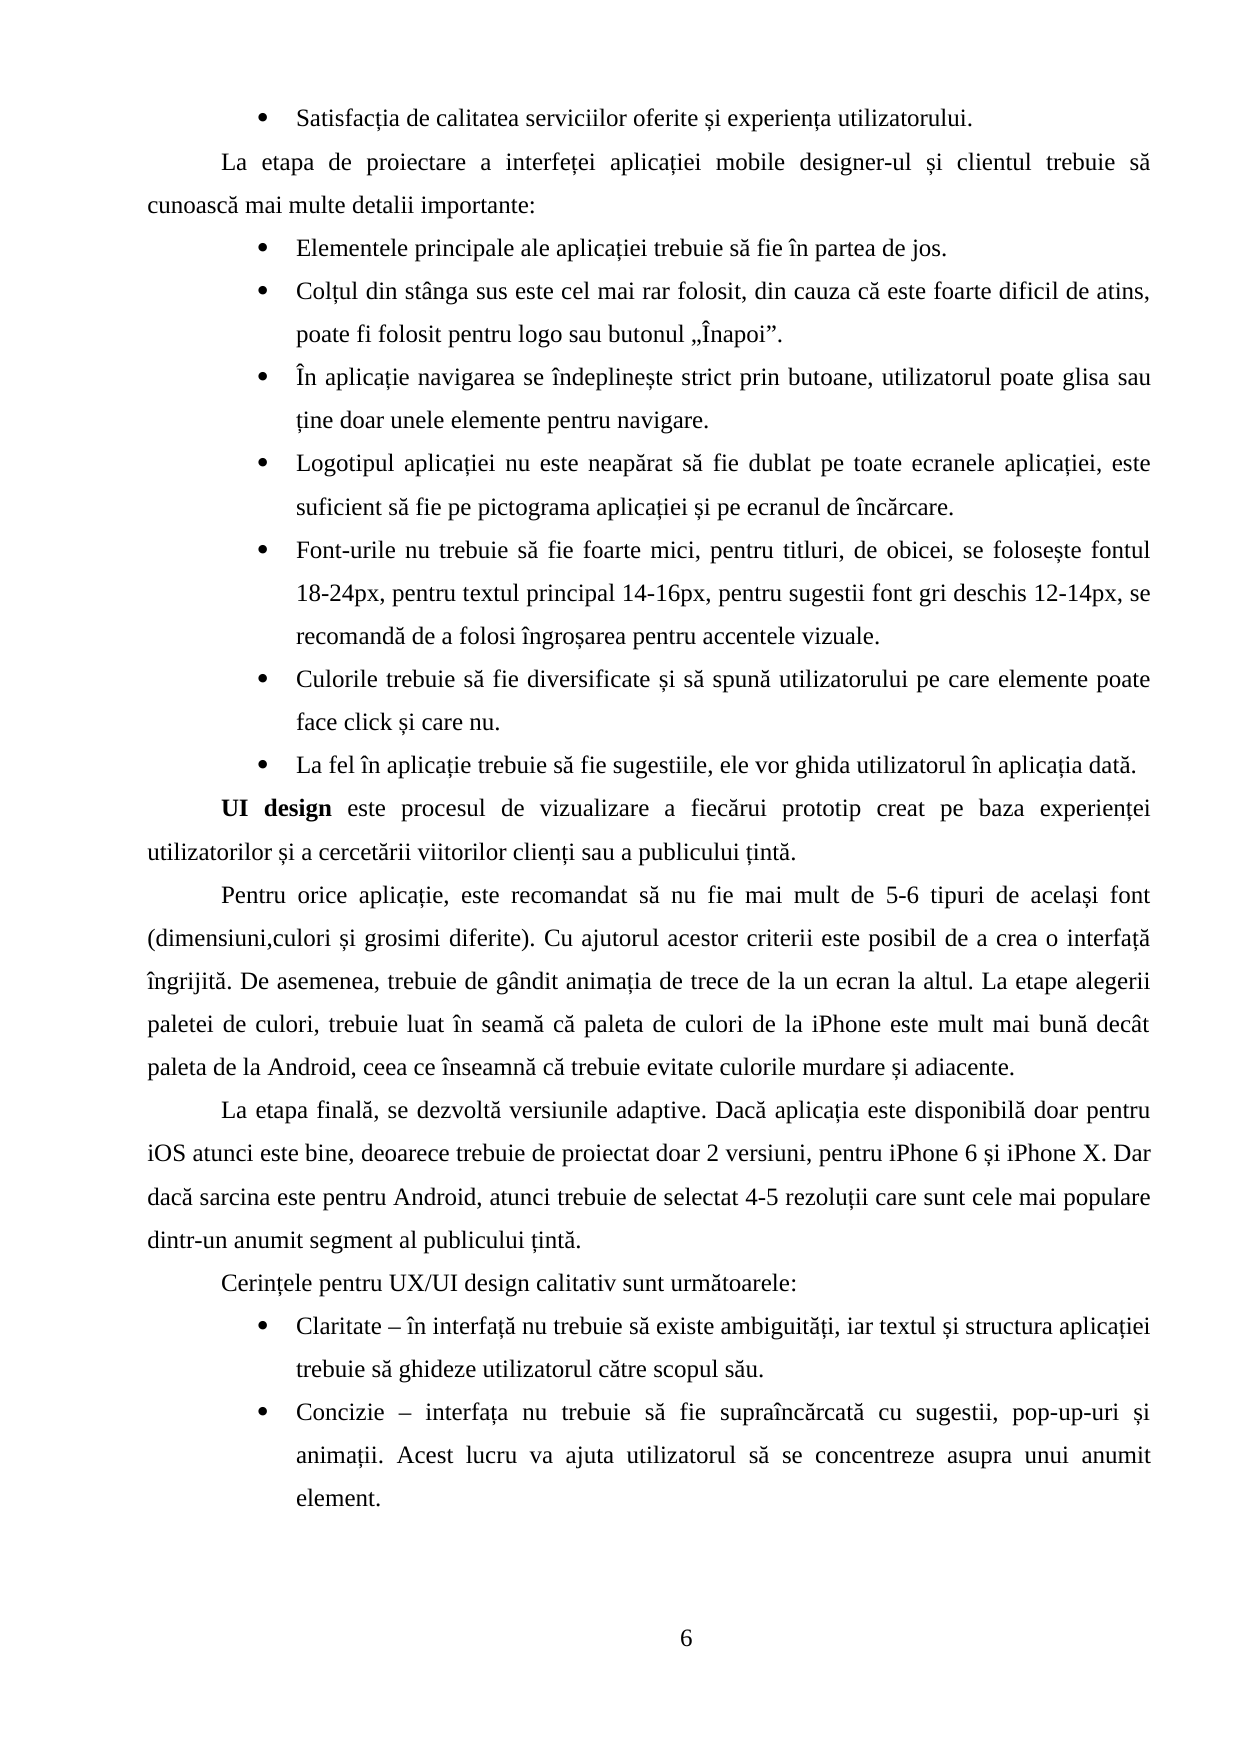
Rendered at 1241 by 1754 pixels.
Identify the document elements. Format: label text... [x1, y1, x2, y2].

list Colțul din stânga sus este cel mai rar folosit, din cauza că este foarte dificil de atins, poate fi folosit pentru logo sau butonul „Înapoi”. [258, 276, 1152, 348]
list Claritate – în interfață nu trebuie să existe ambiguități, iar textul și structura aplicației trebuie să ghideze utilizatorul către scopul său. [258, 1311, 1152, 1383]
text La etapa finală, se dezvoltă versiunile adaptive. Dacă aplicația este disponibilă doar pentru iOS atunci este bine, deoarece trebuie de proiectat doar 2 versiuni, pentru iPhone 6 și iPhone X. Dar dacă sarcina este pentru Android, atunci trebuie de selectat 4-5 rezoluții care sunt cele mai populare dintr-un anumit segment al publicului țintă. [147, 1095, 1152, 1253]
text Cerințele pentru UX/UI design calitativ sunt următoarele: [147, 1268, 1152, 1297]
text Pentru orice aplicație, este recomandat să nu fie mai mult de 5-6 tipuri de același font (dimensiuni,culori și grosimi diferite). Cu ajutorul acestor criterii este posibil de a crea o interfață îngrijită. De asemenea, trebuie de gândit animația de trece de la un ecran la altul. La etape alegerii paletei de culori, trebuie luat în seamă că paleta de culori de la iPhone este mult mai bună decât paleta de la Android, ceea ce înseamnă că trebuie evitate culorile murdare și adiacente. [147, 880, 1152, 1081]
text UI design este procesul de vizualizare a fiecărui prototip creat pe baza experienței utilizatorilor și a cercetării viitorilor clienți sau a publicului țintă. [147, 793, 1152, 865]
list Elementele principale ale aplicației trebuie să fie în partea de jos. [258, 233, 1152, 262]
list Logotipul aplicației nu este neapărat să fie dublat pe toate ecranele aplicației, este suficient să fie pe pictograma aplicației și pe ecranul de încărcare. [258, 448, 1152, 520]
list Concizie – interfața nu trebuie să fie supraîncărcată cu sugestii, pop-up-uri și animații. Acest lucru va ajuta utilizatorul să se concentreze asupra unui anumit element. [258, 1397, 1152, 1512]
list Satisfacția de calitatea serviciilor oferite și experiența utilizatorului. [258, 103, 1152, 132]
list Culorile trebuie să fie diversificate și să spună utilizatorului pe care elemente poate face click și care nu. [258, 664, 1152, 736]
list În aplicație navigarea se îndeplinește strict prin butoane, utilizatorul poate glisa sau ține doar unele elemente pentru navigare. [258, 362, 1152, 434]
text La etapa de proiectare a interfeței aplicației mobile designer-ul și clientul trebuie să cunoască mai multe detalii importante: [147, 147, 1152, 218]
list Font-urile nu trebuie să fie foarte mici, pentru titluri, de obicei, se folosește fontul 18-24px, pentru textul principal 14-16px, pentru sugestii font gri deschis 12-14px, se recomandă de a folosi îngroșarea pentru accentele vizuale. [258, 535, 1152, 650]
list La fel în aplicație trebuie să fie sugestiile, ele vor ghida utilizatorul în aplicația dată. [258, 750, 1152, 779]
